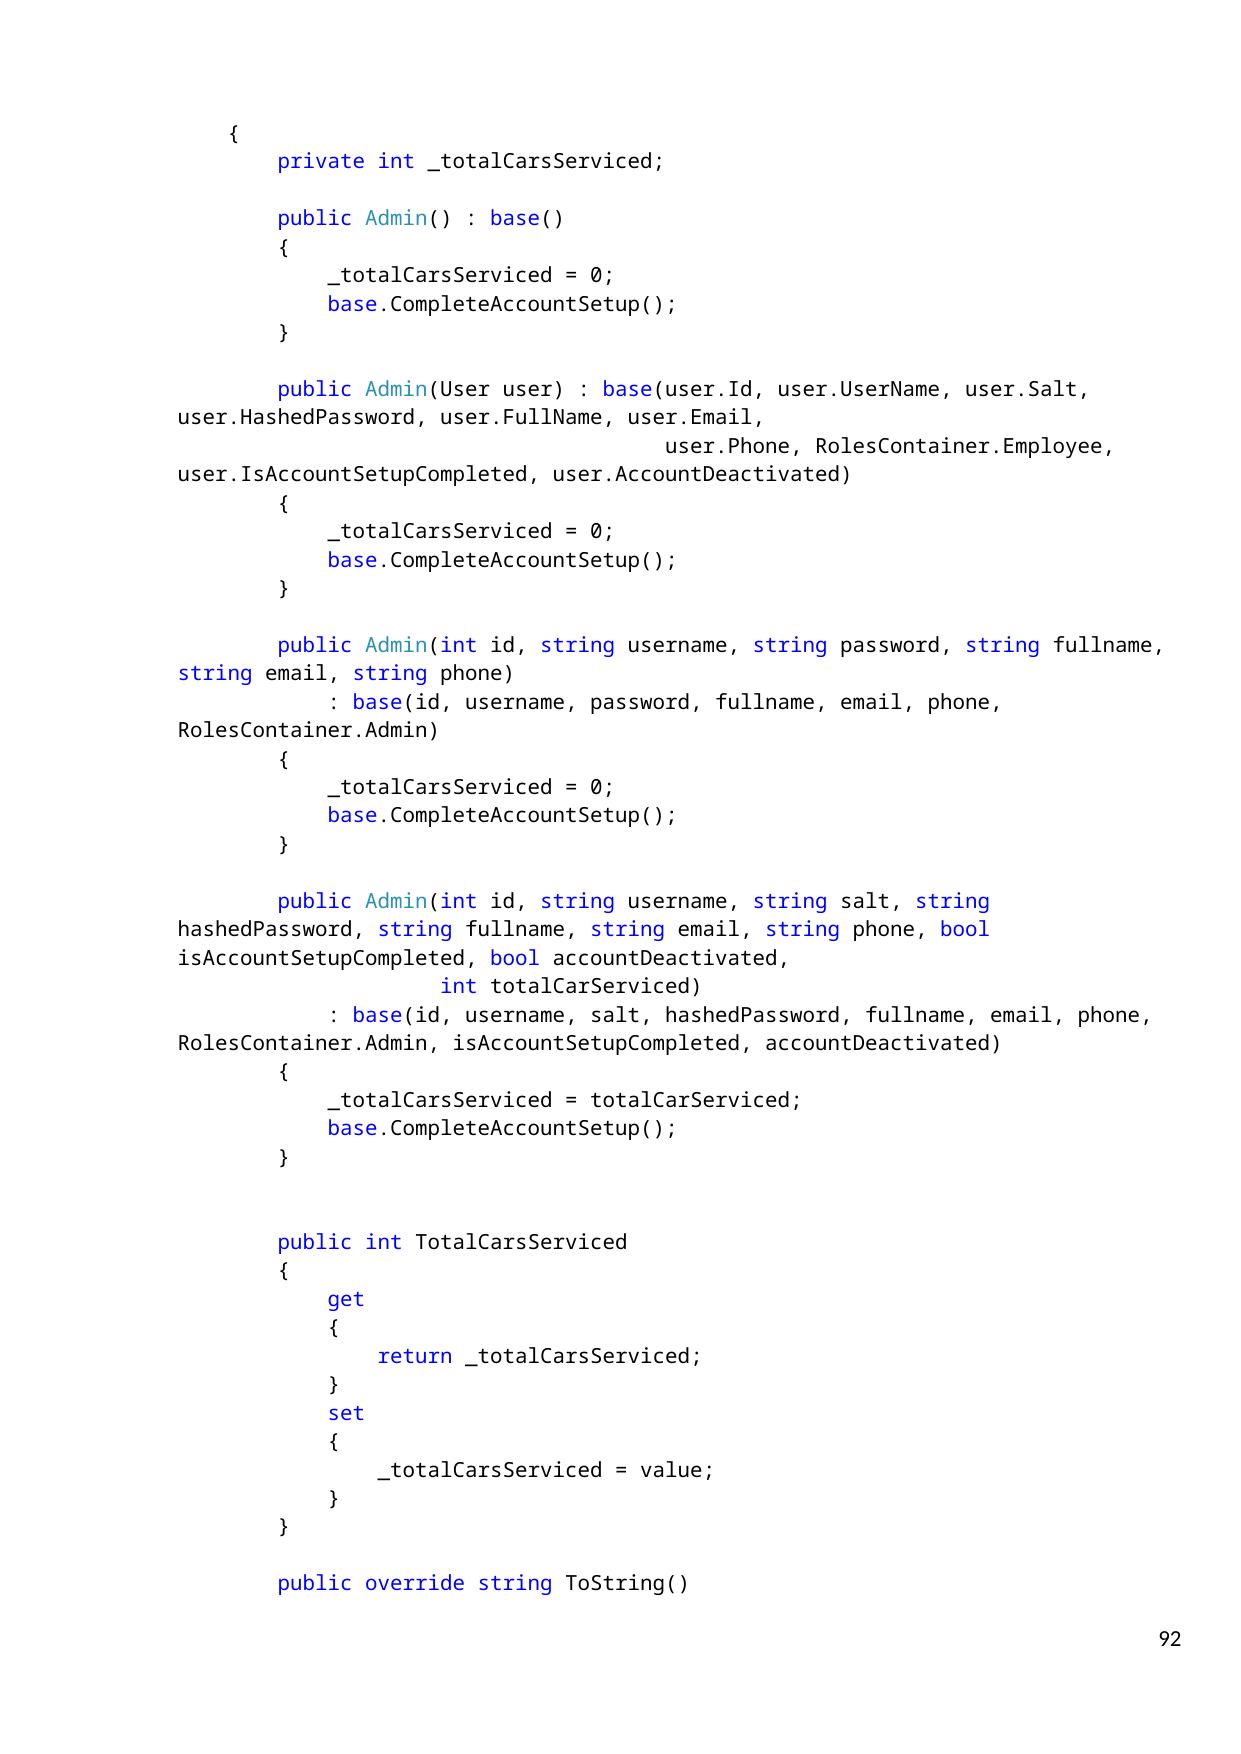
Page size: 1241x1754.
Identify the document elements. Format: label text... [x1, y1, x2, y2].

text { [177, 744, 1181, 772]
text public override string ToString() [177, 1568, 1181, 1597]
text } [177, 1369, 1181, 1398]
text public Admin(int id, string username, string salt, string hashedPassword, string fullname, string email, string phone, bool isAccountSetupCompleted, bool accountDeactivated, [177, 886, 1181, 971]
text { [177, 1256, 1181, 1284]
text _totalCarsServiced = 0; [177, 516, 1181, 545]
text _totalCarsServiced = totalCarServiced; [177, 1085, 1181, 1113]
text { [177, 1426, 1181, 1455]
text set [177, 1398, 1181, 1426]
text } [177, 1512, 1181, 1540]
text get [177, 1284, 1181, 1312]
text } [177, 1483, 1181, 1512]
text { [177, 118, 1181, 147]
text { [177, 1057, 1181, 1085]
text : base(id, username, password, fullname, email, phone, RolesContainer.Admin) [177, 687, 1181, 744]
text { [177, 1312, 1181, 1341]
text public Admin() : base() [177, 203, 1181, 232]
text } [177, 829, 1181, 857]
text public int TotalCarsServiced [177, 1227, 1181, 1256]
text _totalCarsServiced = 0; [177, 772, 1181, 801]
text base.CompleteAccountSetup(); [177, 1113, 1181, 1142]
text } [177, 317, 1181, 346]
text _totalCarsServiced = value; [177, 1455, 1181, 1483]
text base.CompleteAccountSetup(); [177, 289, 1181, 317]
text { [177, 488, 1181, 516]
text } [177, 573, 1181, 602]
text int totalCarServiced) [177, 971, 1181, 1000]
text base.CompleteAccountSetup(); [177, 545, 1181, 573]
text user.Phone, RolesContainer.Employee, user.IsAccountSetupCompleted, user.AccountDeactivated) [177, 431, 1181, 488]
text base.CompleteAccountSetup(); [177, 801, 1181, 829]
text _totalCarsServiced = 0; [177, 260, 1181, 289]
text private int _totalCarsServiced; [177, 147, 1181, 175]
text public Admin(int id, string username, string password, string fullname, string email, string phone) [177, 630, 1181, 687]
text : base(id, username, salt, hashedPassword, fullname, email, phone, RolesContainer.Admin, isAccountSetupCompleted, accountDeactivated) [177, 1000, 1181, 1057]
text public Admin(User user) : base(user.Id, user.UserName, user.Salt, user.HashedPassword, user.FullName, user.Email, [177, 374, 1181, 431]
text { [177, 232, 1181, 260]
text return _totalCarsServiced; [177, 1341, 1181, 1369]
text } [177, 1142, 1181, 1170]
